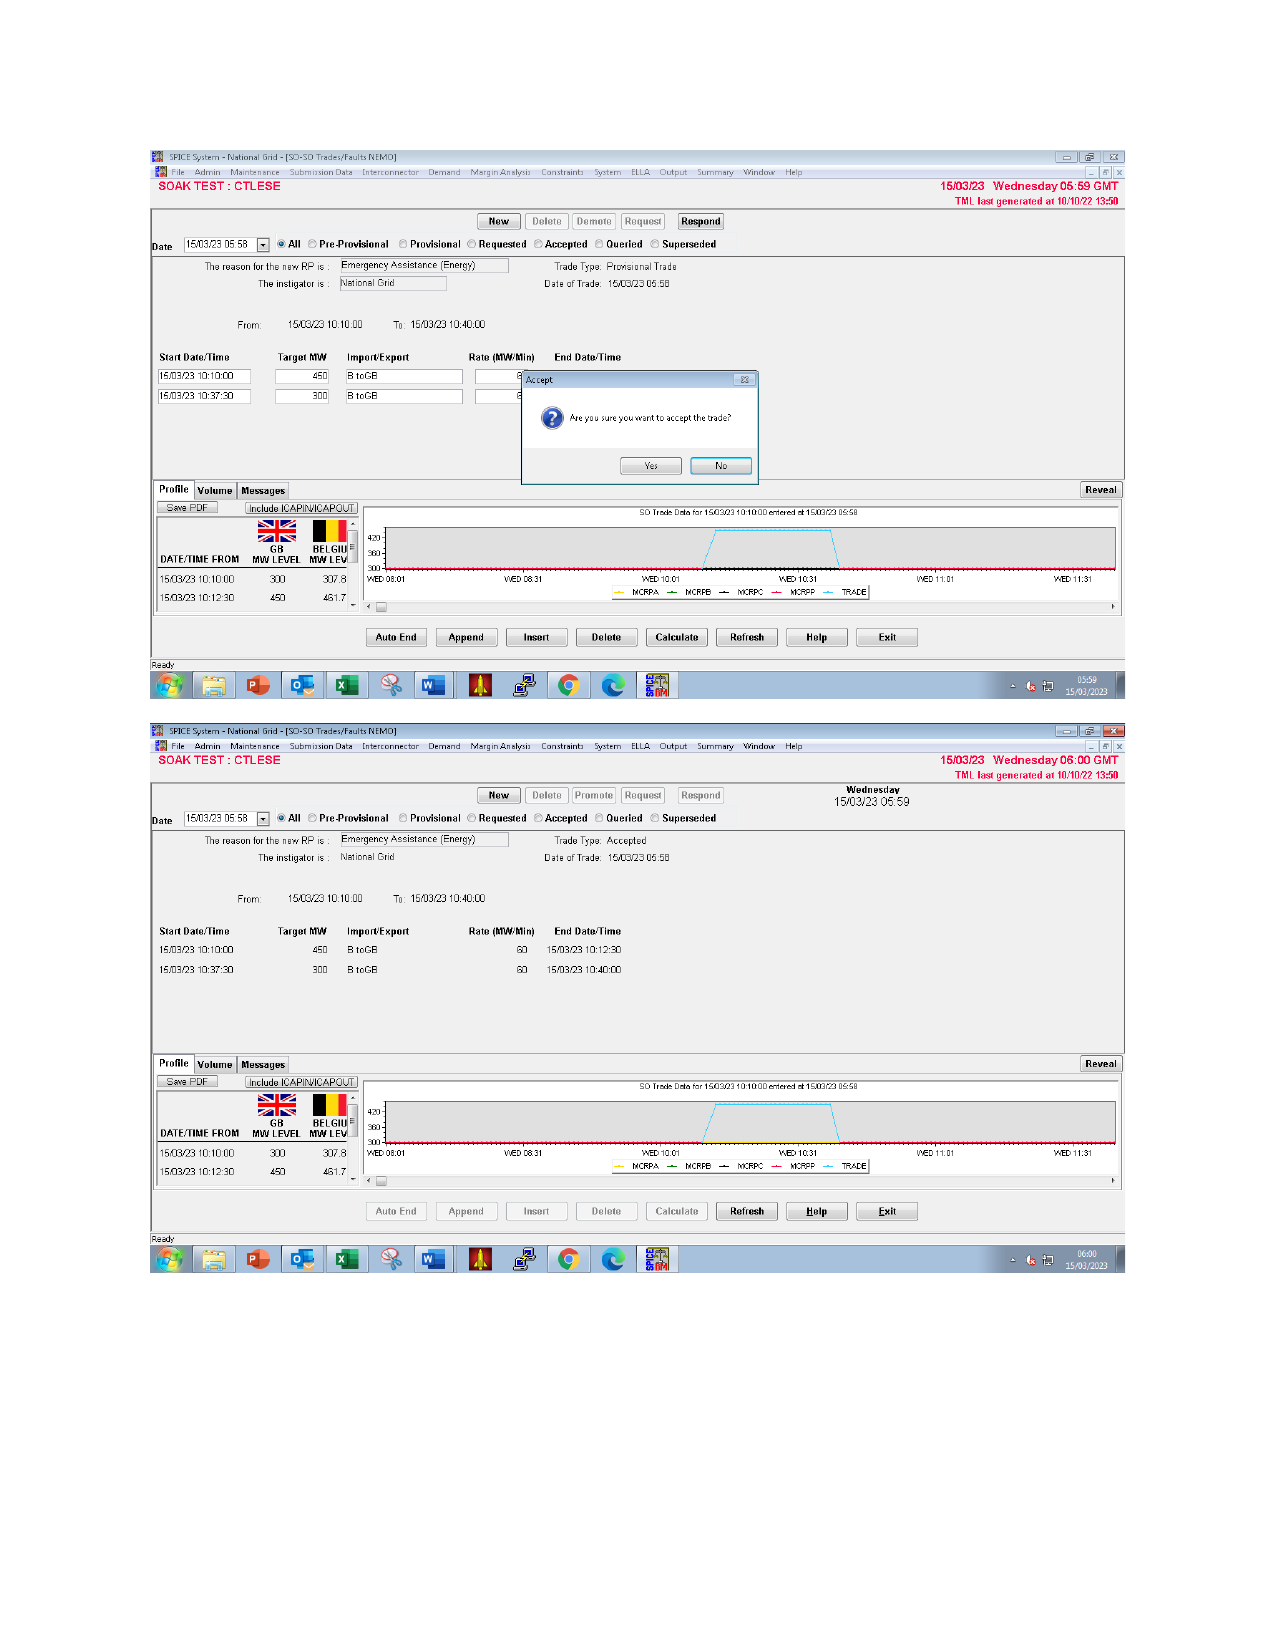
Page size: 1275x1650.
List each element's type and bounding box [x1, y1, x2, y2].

picture [150, 723, 1125, 1273]
picture [150, 150, 1125, 699]
